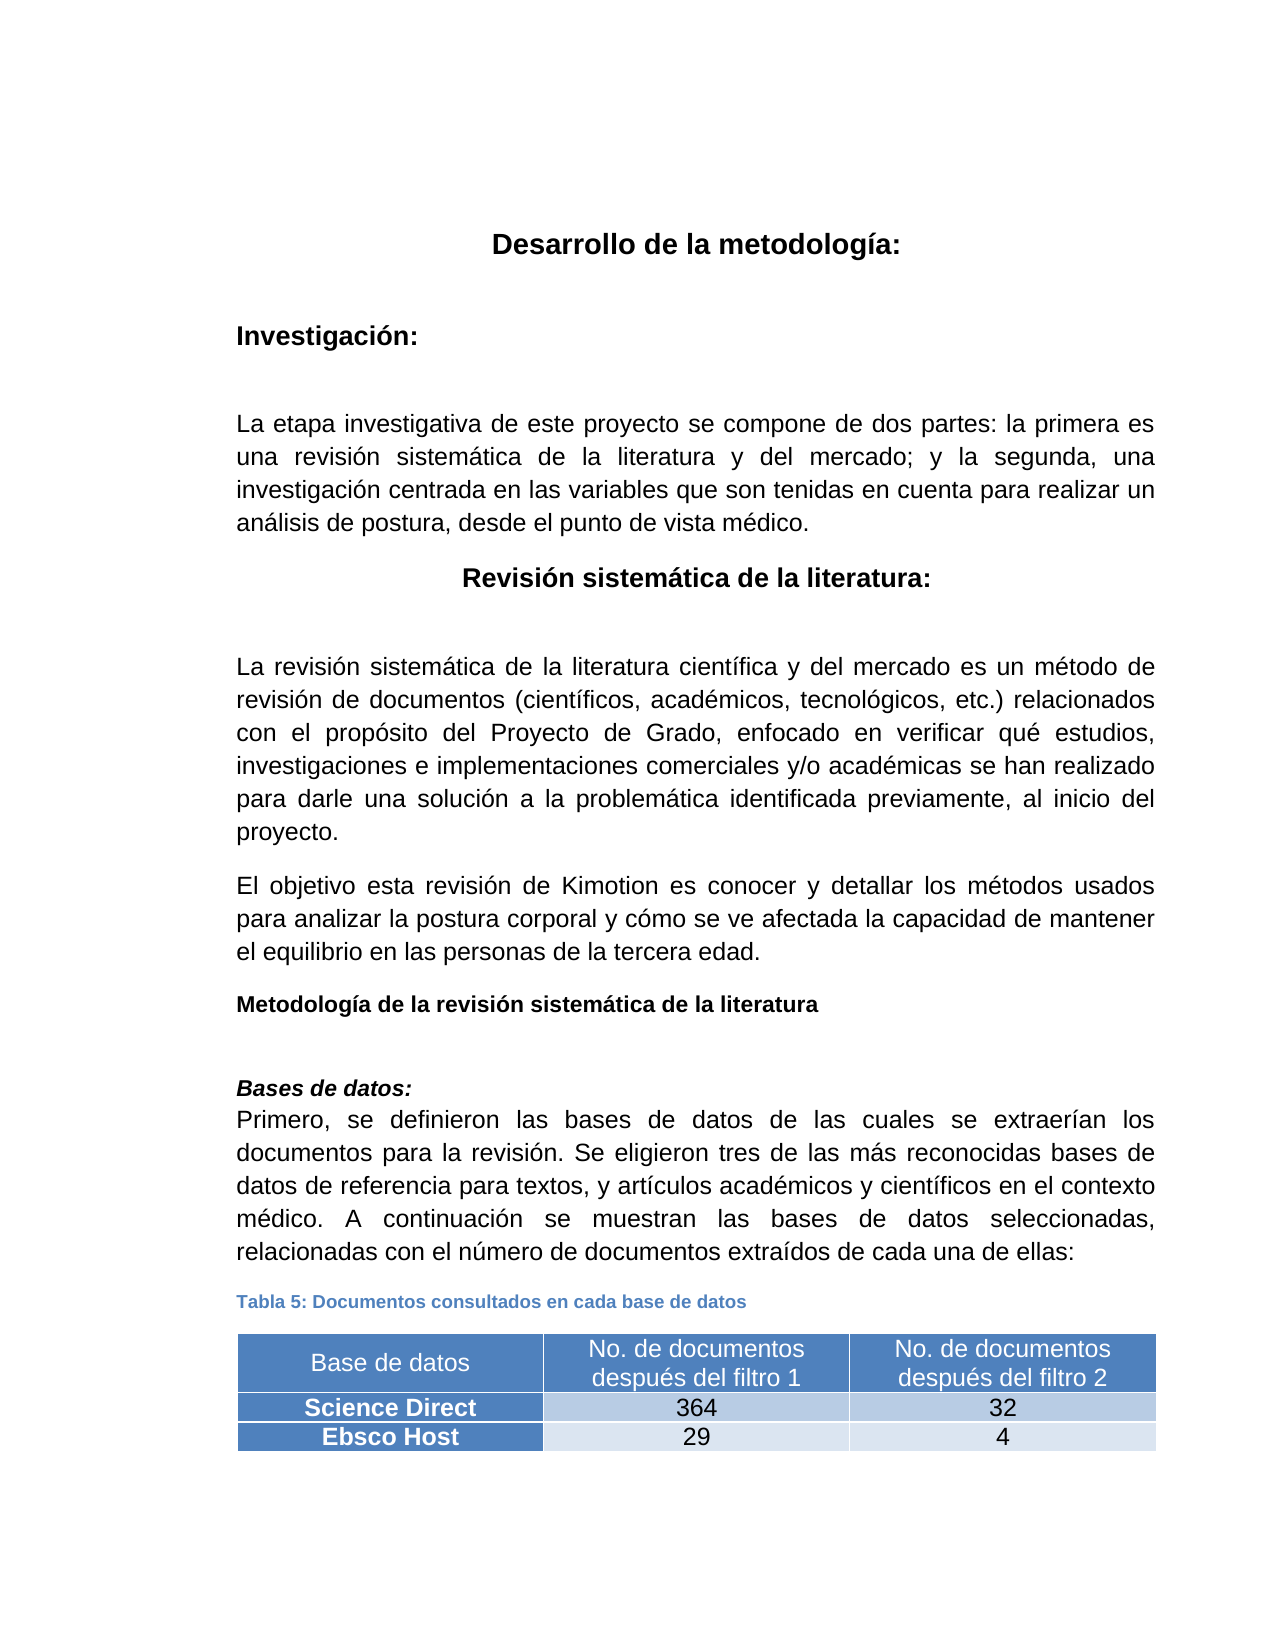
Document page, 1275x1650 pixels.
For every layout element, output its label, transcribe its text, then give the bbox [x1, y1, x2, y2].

table_cell 32 [850, 1393, 1156, 1421]
table_header Base de datos [238, 1334, 543, 1392]
table_cell Science Direct [238, 1393, 543, 1421]
table_header No. de documentos después del filtro 1 [544, 1334, 849, 1392]
table_cell 29 [544, 1423, 849, 1451]
subtitle Investigación: [236, 319, 1157, 351]
text El objetivo esta revisión de Kimotion es conocer y detallar los métodos usados para analizar la postura corporal y cómo se ve afectada la capacidad de mantener el equilibrio en las personas de la tercera edad. [236, 871, 1157, 966]
text La revisión sistemática de la literatura científica y del mercado es un método de revisión de documentos (científicos, académicos, tecnológicos, etc.) relacionados con el propósito del Proyecto de Grado, enfocado en verificar qué estudios, investigaciones e implementaciones comerciales y/o académicas se han realizado para darle una solución a la problemática identificada previamente, al inicio del proyecto. [236, 652, 1157, 846]
subtitle Desarrollo de la metodología: [236, 227, 1157, 261]
text Tabla 5: Documentos consultados en cada base de datos [236, 1291, 1157, 1312]
table_header No. de documentos después del filtro 2 [850, 1334, 1156, 1392]
table_cell 364 [544, 1393, 849, 1421]
text La etapa investigativa de este proyecto se compone de dos partes: la primera es una revisión sistemática de la literatura y del mercado; y la segunda, una investigación centrada en las variables que son tenidas en cuenta para realizar un análisis de postura, desde el punto de vista médico. [236, 409, 1157, 537]
subtitle Bases de datos: [236, 1074, 1157, 1101]
table_cell 4 [850, 1423, 1156, 1451]
subtitle Metodología de la revisión sistemática de la literatura [236, 991, 1157, 1017]
table_cell Ebsco Host [238, 1423, 543, 1451]
subtitle Revisión sistemática de la literatura: [236, 562, 1157, 593]
text Primero, se definieron las bases de datos de las cuales se extraerían los documentos para la revisión. Se eligieron tres de las más reconocidas bases de datos de referencia para textos, y artículos académicos y científicos en el contexto médico. A continuación se muestran las bases de datos seleccionadas, relacionadas con el número de documentos extraídos de cada una de ellas: [236, 1105, 1157, 1266]
